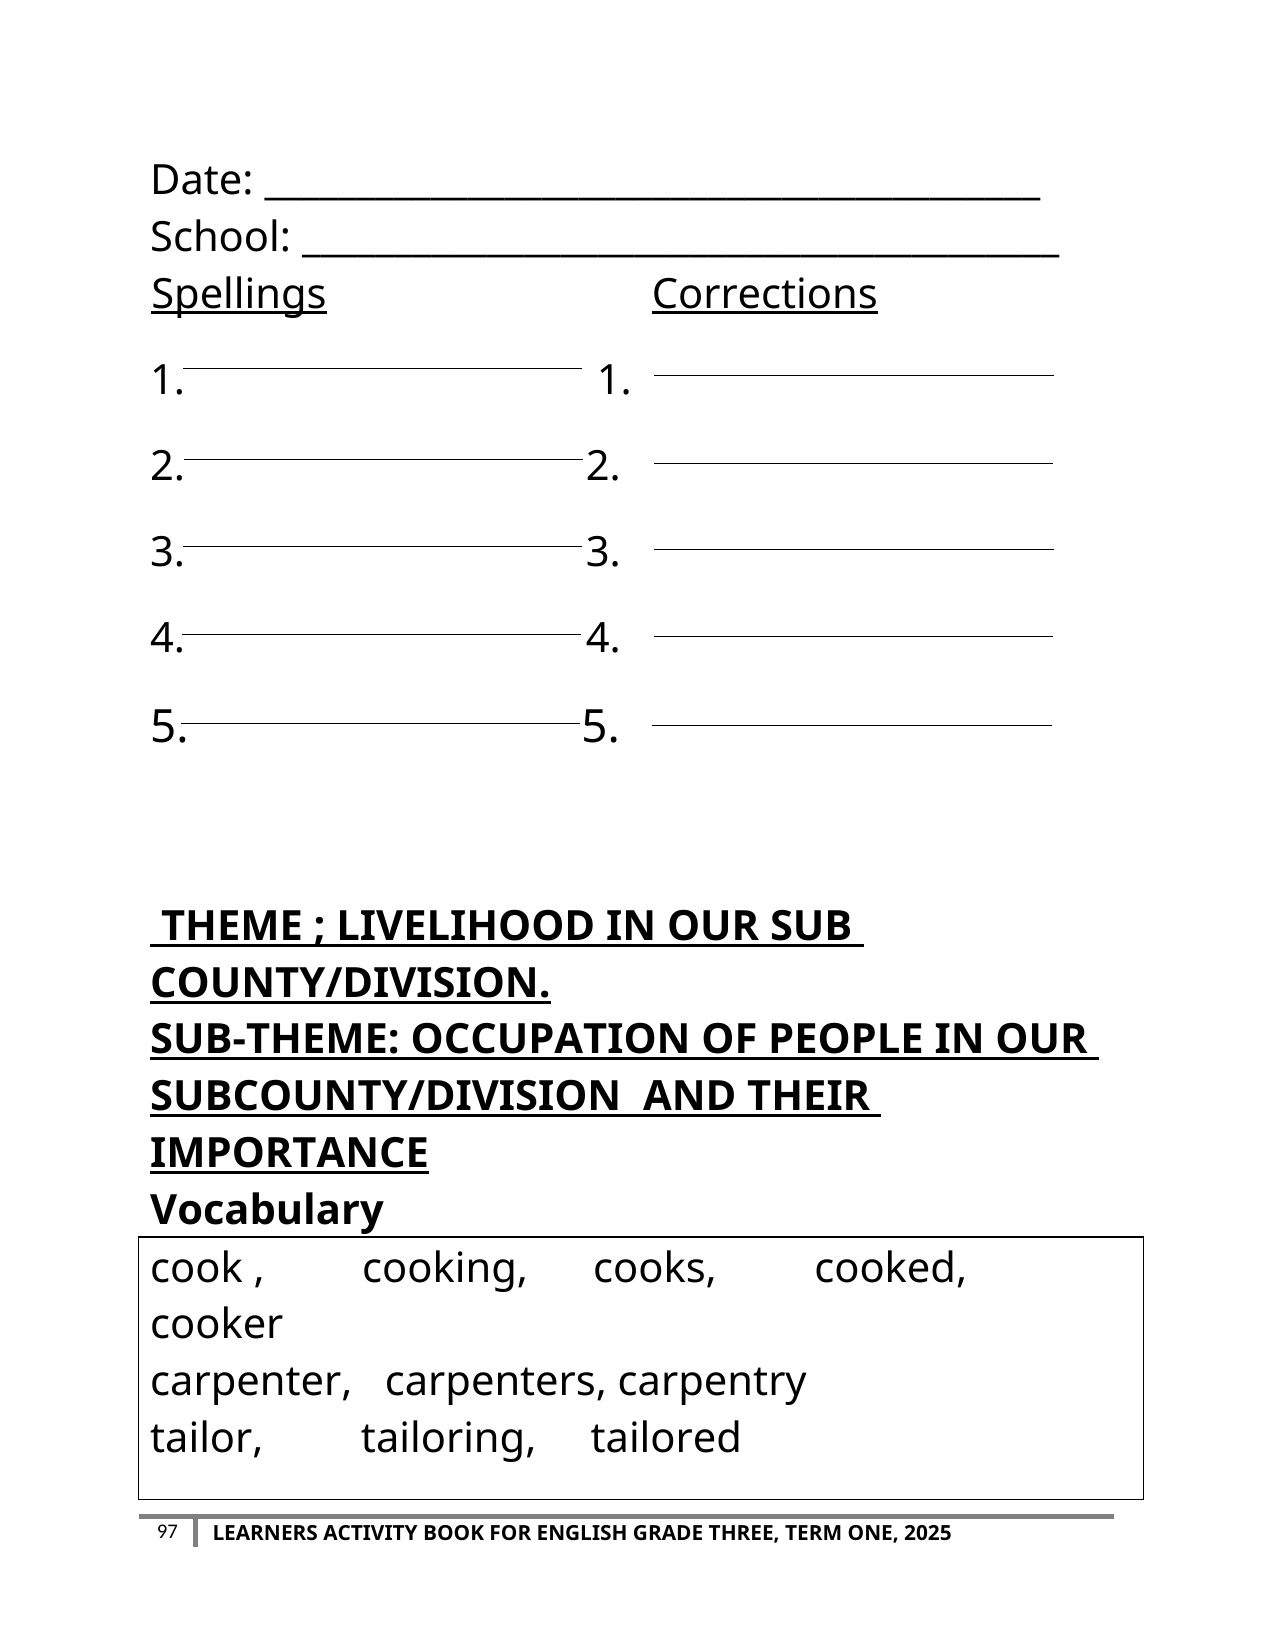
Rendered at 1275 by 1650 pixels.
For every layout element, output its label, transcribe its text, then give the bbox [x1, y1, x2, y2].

text SUB-THEME: OCCUPATION OF PEOPLE IN OUR SUBCOUNTY/DIVISION AND THEIR IMPORTANCE [150, 1009, 1125, 1180]
text Vocabulary [150, 1180, 1125, 1236]
text 2. 2. [150, 436, 1125, 492]
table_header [139, 1238, 1143, 1499]
text Spellings Corrections [150, 263, 1125, 320]
text 5. 5. [150, 694, 1125, 756]
text THEME ; LIVELIHOOD IN OUR SUB COUNTY/DIVISION. [150, 896, 1125, 1009]
text 4. 4. [150, 608, 1125, 664]
text School: _________________________________________ [150, 207, 1125, 263]
text 1. 1. [150, 349, 1125, 406]
text 3. 3. [150, 522, 1125, 578]
text Date: __________________________________________ [150, 150, 1125, 207]
